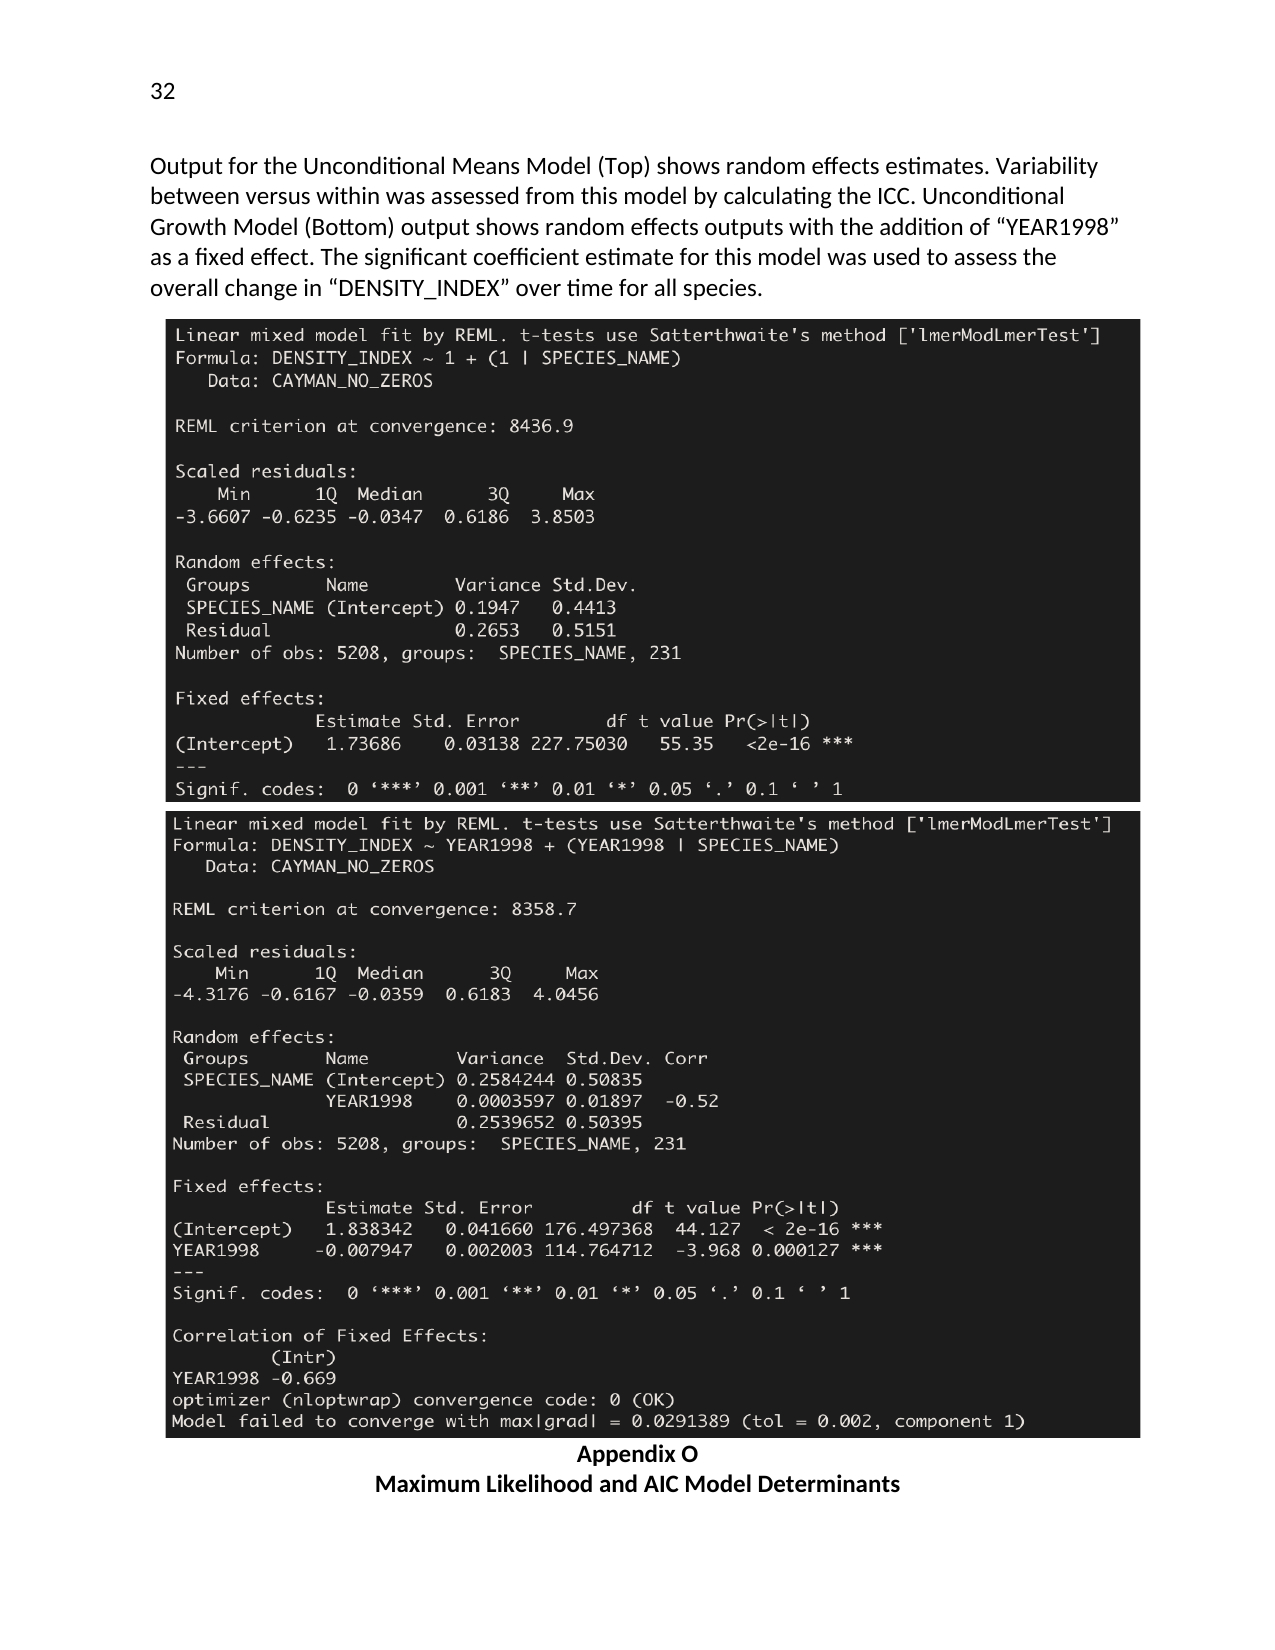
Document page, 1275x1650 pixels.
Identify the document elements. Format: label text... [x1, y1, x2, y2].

picture [165, 319, 1141, 802]
picture [165, 811, 1141, 1438]
text Maximum Likelihood and AIC Model Determinants [150, 1468, 1125, 1499]
text Output for the Unconditional Means Model (Top) shows random effects estimates. Variability between versus within was assessed from this model by calculating the ICC. Unconditional Growth Model (Bottom) output shows random effects outputs with the addition of “YEAR1998” as a fixed effect. The significant coefficient estimate for this model was used to assess the overall change in “DENSITY_INDEX” over time for all species. [150, 150, 1125, 303]
